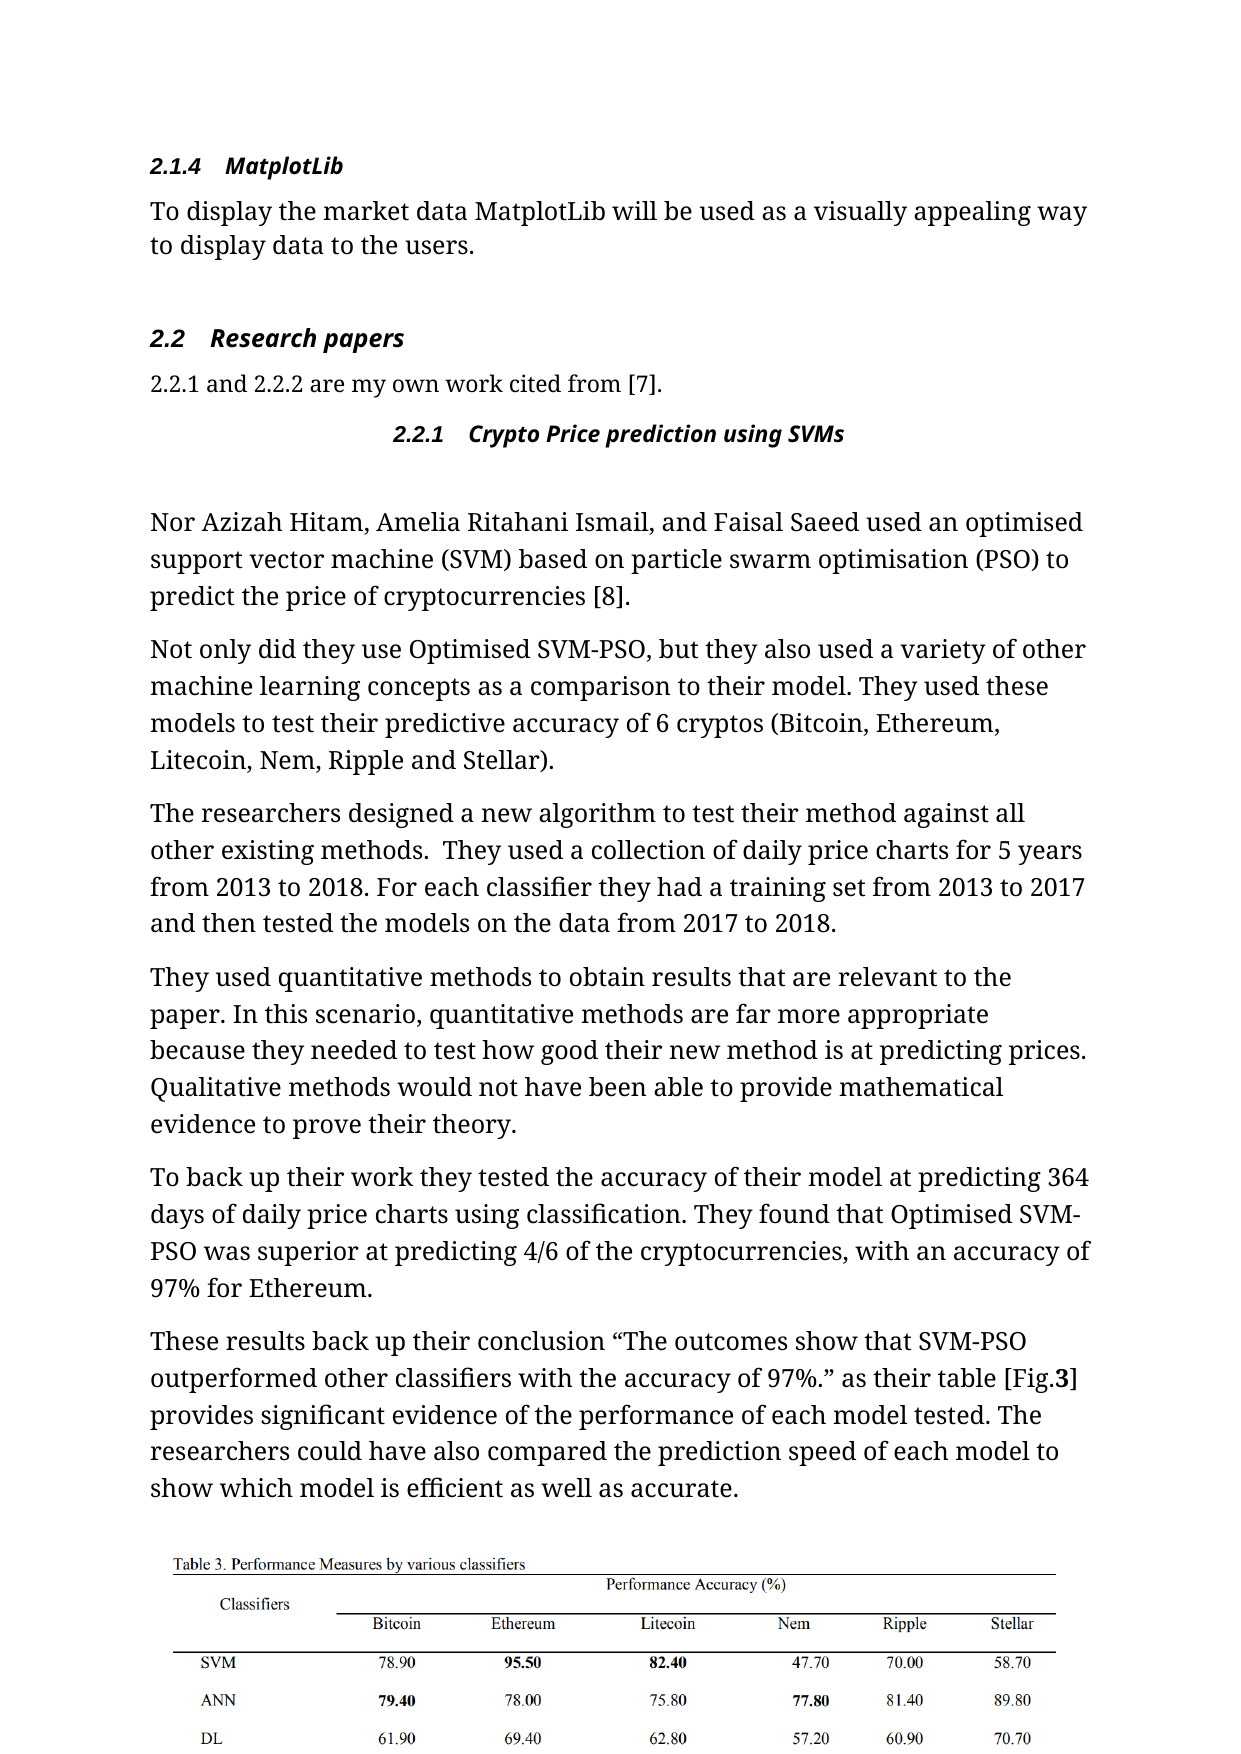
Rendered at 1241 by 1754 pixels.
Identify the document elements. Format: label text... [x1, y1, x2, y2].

text To display the market data MatplotLib will be used as a visually appealing way to display data to the users. [150, 194, 1090, 262]
text To back up their work they tested the accuracy of their model at predicting 364 days of daily price charts using classification. They found that Optimised SVM-PSO was superior at predicting 4/6 of the cryptocurrencies, with an accuracy of 97% for Ethereum. [150, 1160, 1090, 1304]
picture [149, 1545, 1090, 1754]
subtitle MatplotLib [150, 150, 1090, 181]
text These results back up their conclusion “The outcomes show that SVM-PSO outperformed other classifiers with the accuracy of 97%.” as their table [Fig.3] provides significant evidence of the performance of each model tested. The researchers could have also compared the prediction speed of each model to show which model is efficient as well as accurate. [150, 1324, 1090, 1505]
text Nor Azizah Hitam, Amelia Ritahani Ismail, and Faisal Saeed used an optimised support vector machine (SVM) based on particle swarm optimisation (PSO) to predict the price of cryptocurrencies [8]. [150, 505, 1090, 613]
text 2.2.1 and 2.2.2 are my own work cited from [7]. [150, 367, 1090, 399]
subtitle Research papers [150, 321, 1090, 355]
subtitle Crypto Price prediction using SVMs [150, 417, 1090, 449]
text Not only did they use Optimised SVM-PSO, but they also used a variety of other machine learning concepts as a comparison to their model. They used these models to test their predictive accuracy of 6 cryptos (Bitcoin, Ethereum, Litecoin, Nem, Ripple and Stellar). [150, 632, 1090, 776]
text They used quantitative methods to obtain results that are relevant to the paper. In this scenario, quantitative methods are far more appropriate because they needed to test how good their new method is at predicting prices. Qualitative methods would not have been able to provide mathematical evidence to prove their theory. [150, 959, 1090, 1141]
text The researchers designed a new algorithm to test their method against all other existing methods. They used a collection of daily price charts for 5 years from 2013 to 2018. For each classifier they had a training set from 2013 to 2017 and then tested the models on the data from 2017 to 2018. [150, 796, 1090, 940]
